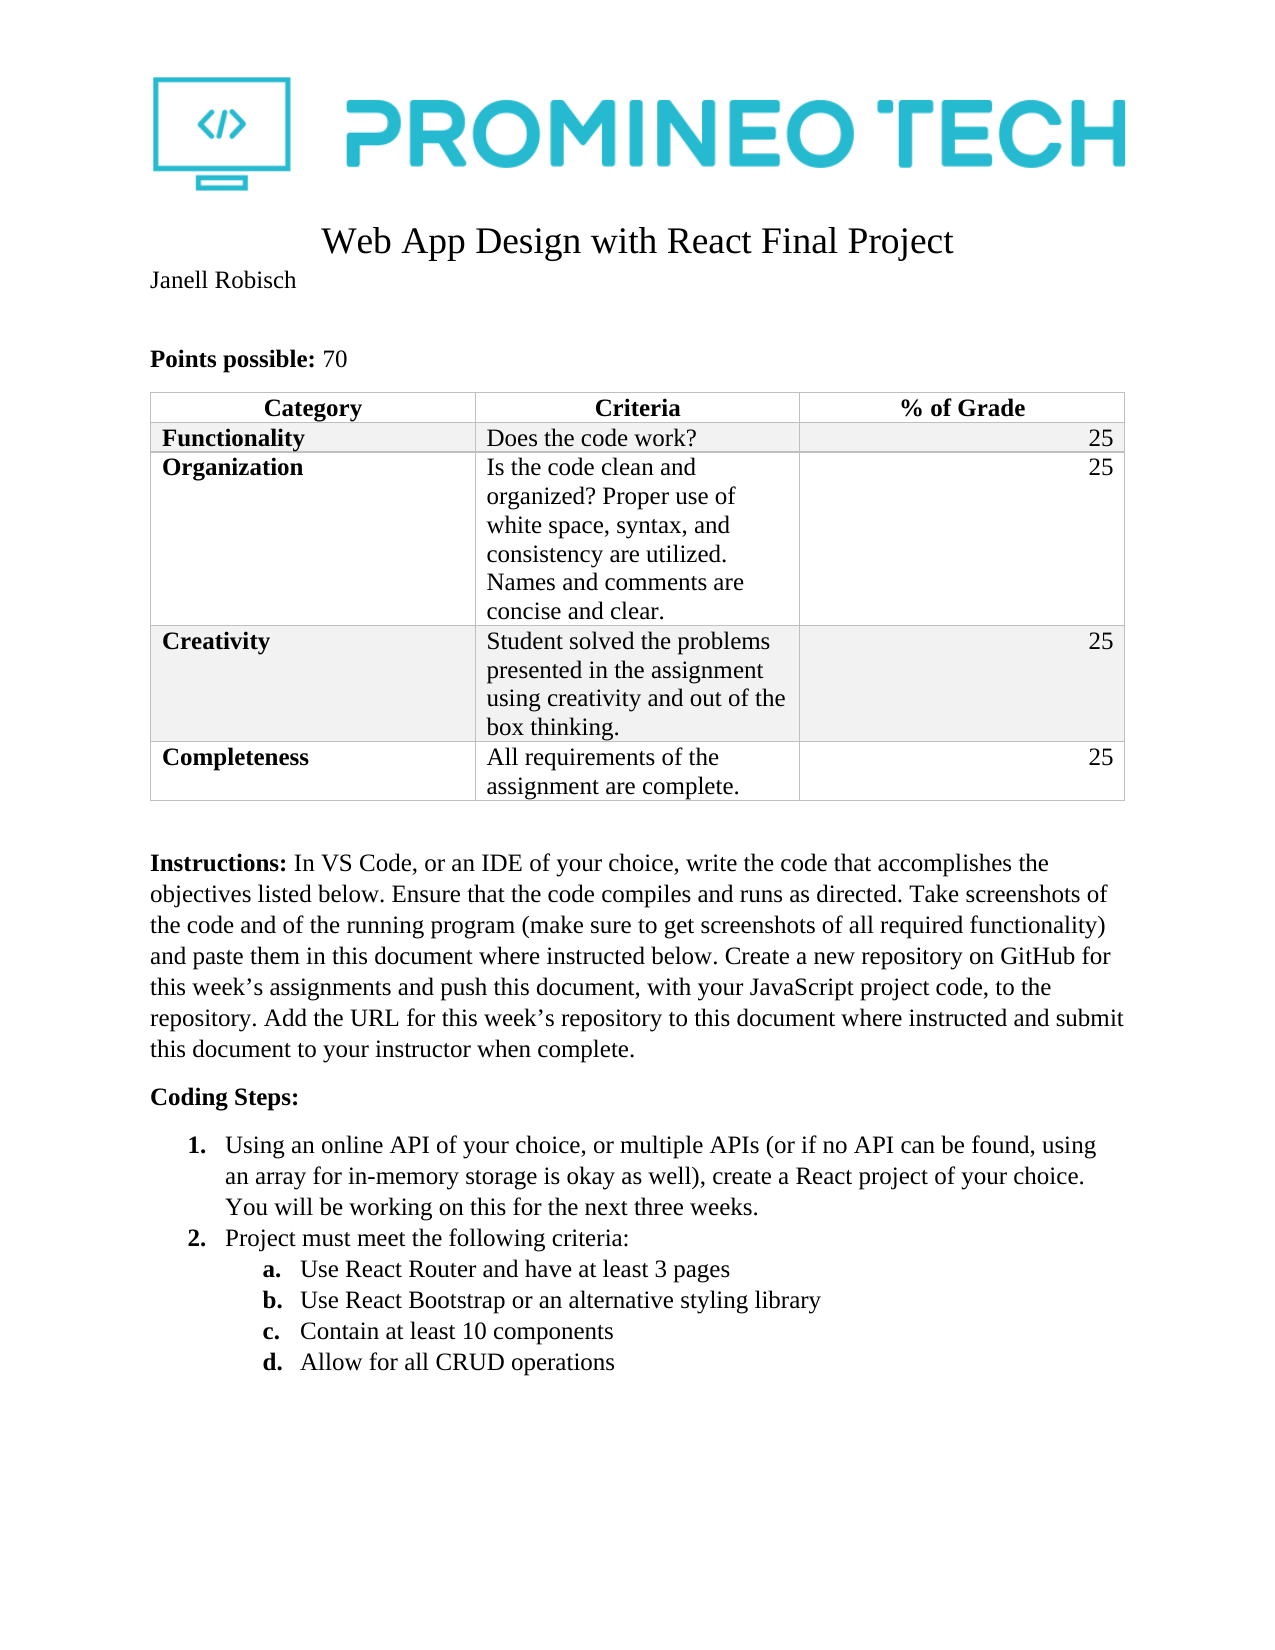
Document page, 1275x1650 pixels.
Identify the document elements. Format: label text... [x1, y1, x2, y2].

table_cell 25 [800, 742, 1124, 799]
table_cell 25 [800, 423, 1124, 451]
table_cell Is the code clean and organized? Proper use of white space, syntax, and consistency are utilized. Names and comments are concise and clear. [476, 453, 799, 625]
list Use React Bootstrap or an alternative styling library [262, 1285, 1125, 1314]
table_cell Does the code work? [476, 423, 799, 451]
text Instructions: In VS Code, or an IDE of your choice, write the code that accomplishes the objectives listed below. Ensure that the code compiles and runs as directed. Take screenshots of the code and of the running program (make sure to get screenshots of all required functionality) and paste them in this document where instructed below. Create a new repository on GitHub for this week’s assignments and push this document, with your JavaScript project code, to the repository. Add the URL for this week’s repository to this document where instructed and submit this document to your instructor when complete. [150, 848, 1125, 1063]
table_header % of Grade [800, 393, 1124, 422]
list Project must meet the following criteria: [187, 1223, 1125, 1252]
picture [150, 75, 1125, 194]
table_cell 25 [800, 453, 1124, 625]
list Using an online API of your choice, or multiple APIs (or if no API can be found, using an array for in-memory storage is okay as well), create a React project of your choice. You will be working on this for the next three weeks. [187, 1130, 1125, 1221]
text Coding Steps: [150, 1082, 1125, 1111]
text Janell Robisch [150, 265, 1125, 294]
list Contain at least 10 components [262, 1316, 1125, 1345]
table_cell Functionality [151, 423, 475, 451]
table_header Criteria [476, 393, 799, 422]
table_cell All requirements of the assignment are complete. [476, 742, 799, 799]
table_cell 25 [800, 626, 1124, 741]
subtitle Web App Design with React Final Project [150, 219, 1125, 262]
table_cell Completeness [151, 742, 475, 799]
text Points possible: 70 [150, 313, 1125, 373]
list Allow for all CRUD operations [262, 1347, 1125, 1376]
table_cell Organization [151, 453, 475, 625]
table_header Category [151, 393, 475, 422]
table_cell Creativity [151, 626, 475, 741]
list Use React Router and have at least 3 pages [262, 1254, 1125, 1283]
table_cell Student solved the problems presented in the assignment using creativity and out of the box thinking. [476, 626, 799, 741]
